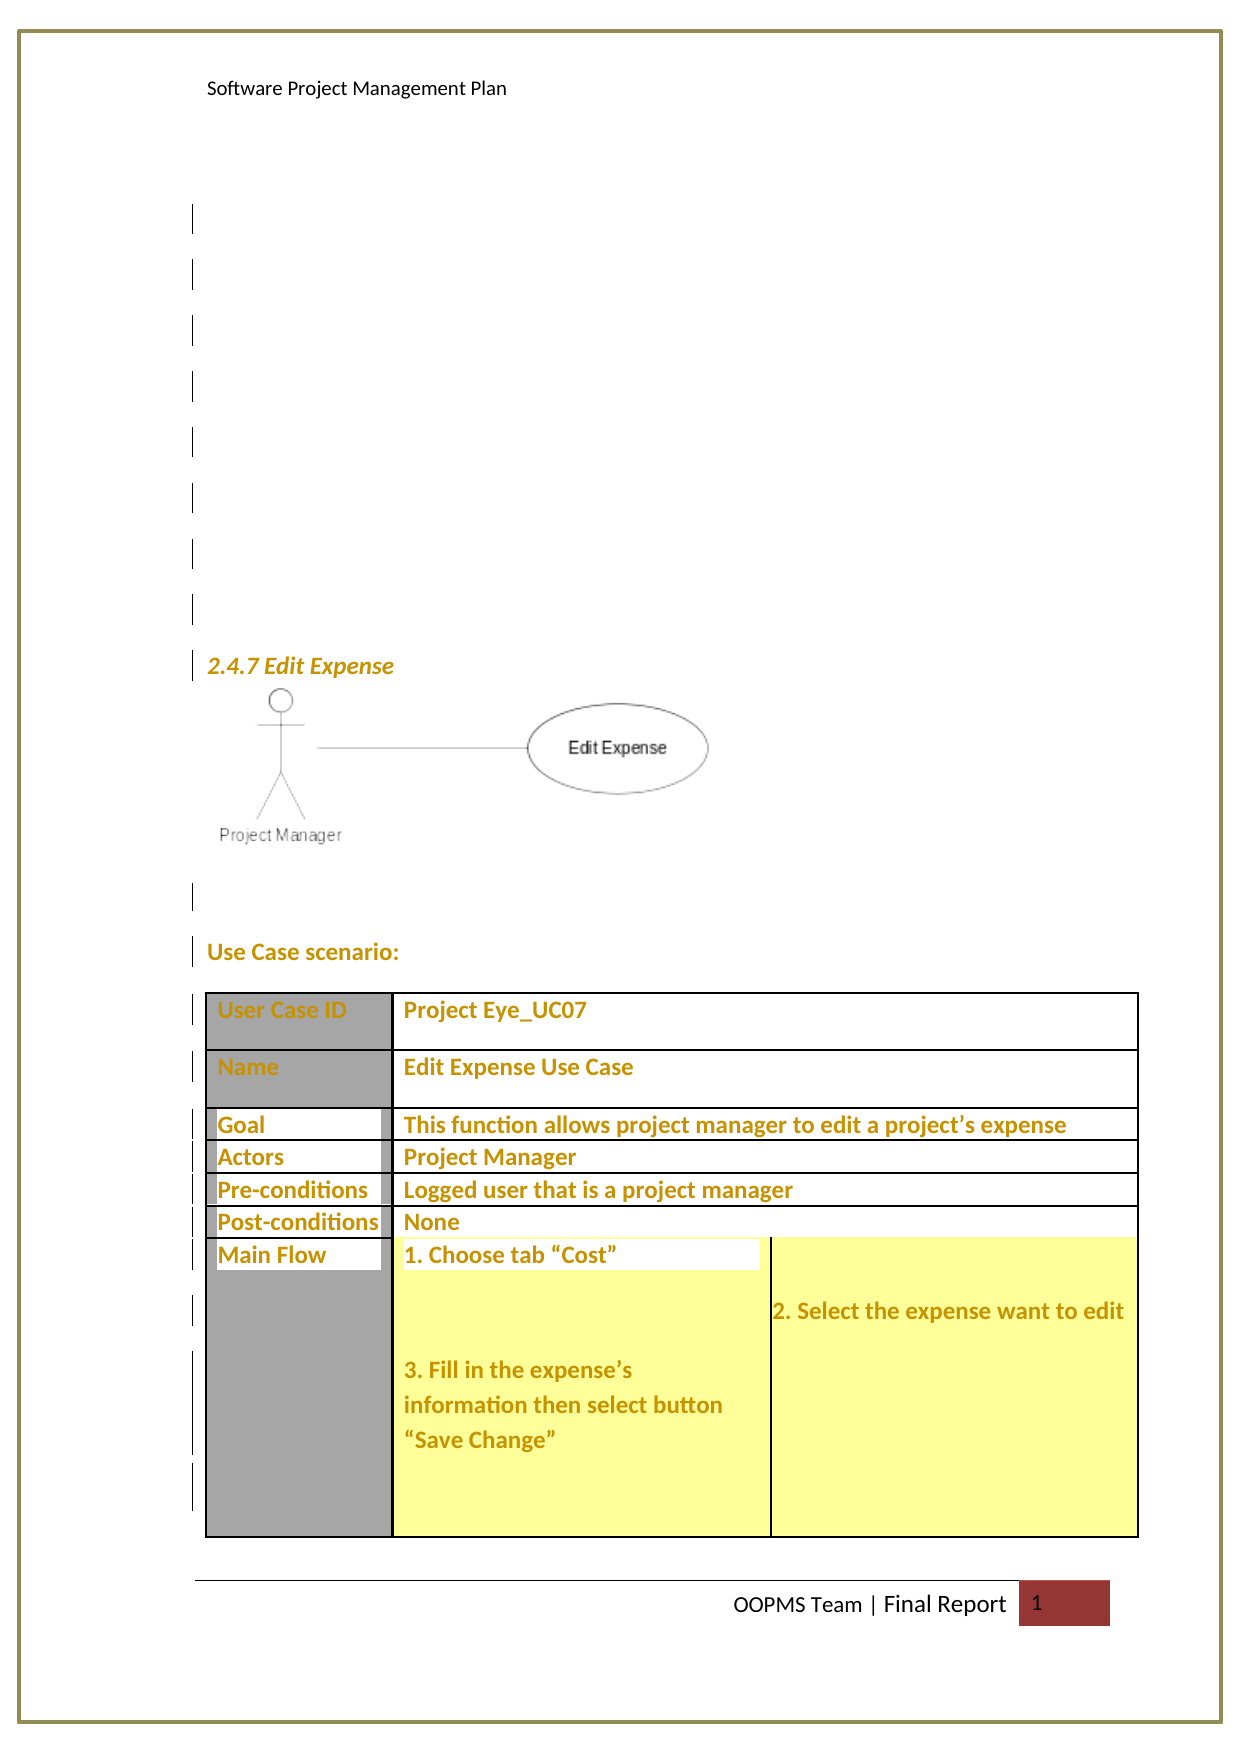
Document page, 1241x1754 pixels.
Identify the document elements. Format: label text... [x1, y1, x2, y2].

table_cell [772, 1237, 1137, 1536]
table_cell Main Flow [207, 1239, 391, 1536]
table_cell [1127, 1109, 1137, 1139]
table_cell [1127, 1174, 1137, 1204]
table_cell Name [207, 1051, 391, 1107]
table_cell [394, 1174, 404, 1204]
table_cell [394, 1237, 770, 1536]
text Use Case scenario: [207, 936, 1122, 967]
table_cell Edit Expense Use Case [394, 1051, 1137, 1107]
table_header User Case ID [207, 994, 391, 1049]
table_header Project Eye_UC07 [394, 994, 1137, 1049]
subtitle 2.4.7 Edit Expense [207, 650, 1122, 681]
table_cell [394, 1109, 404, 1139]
